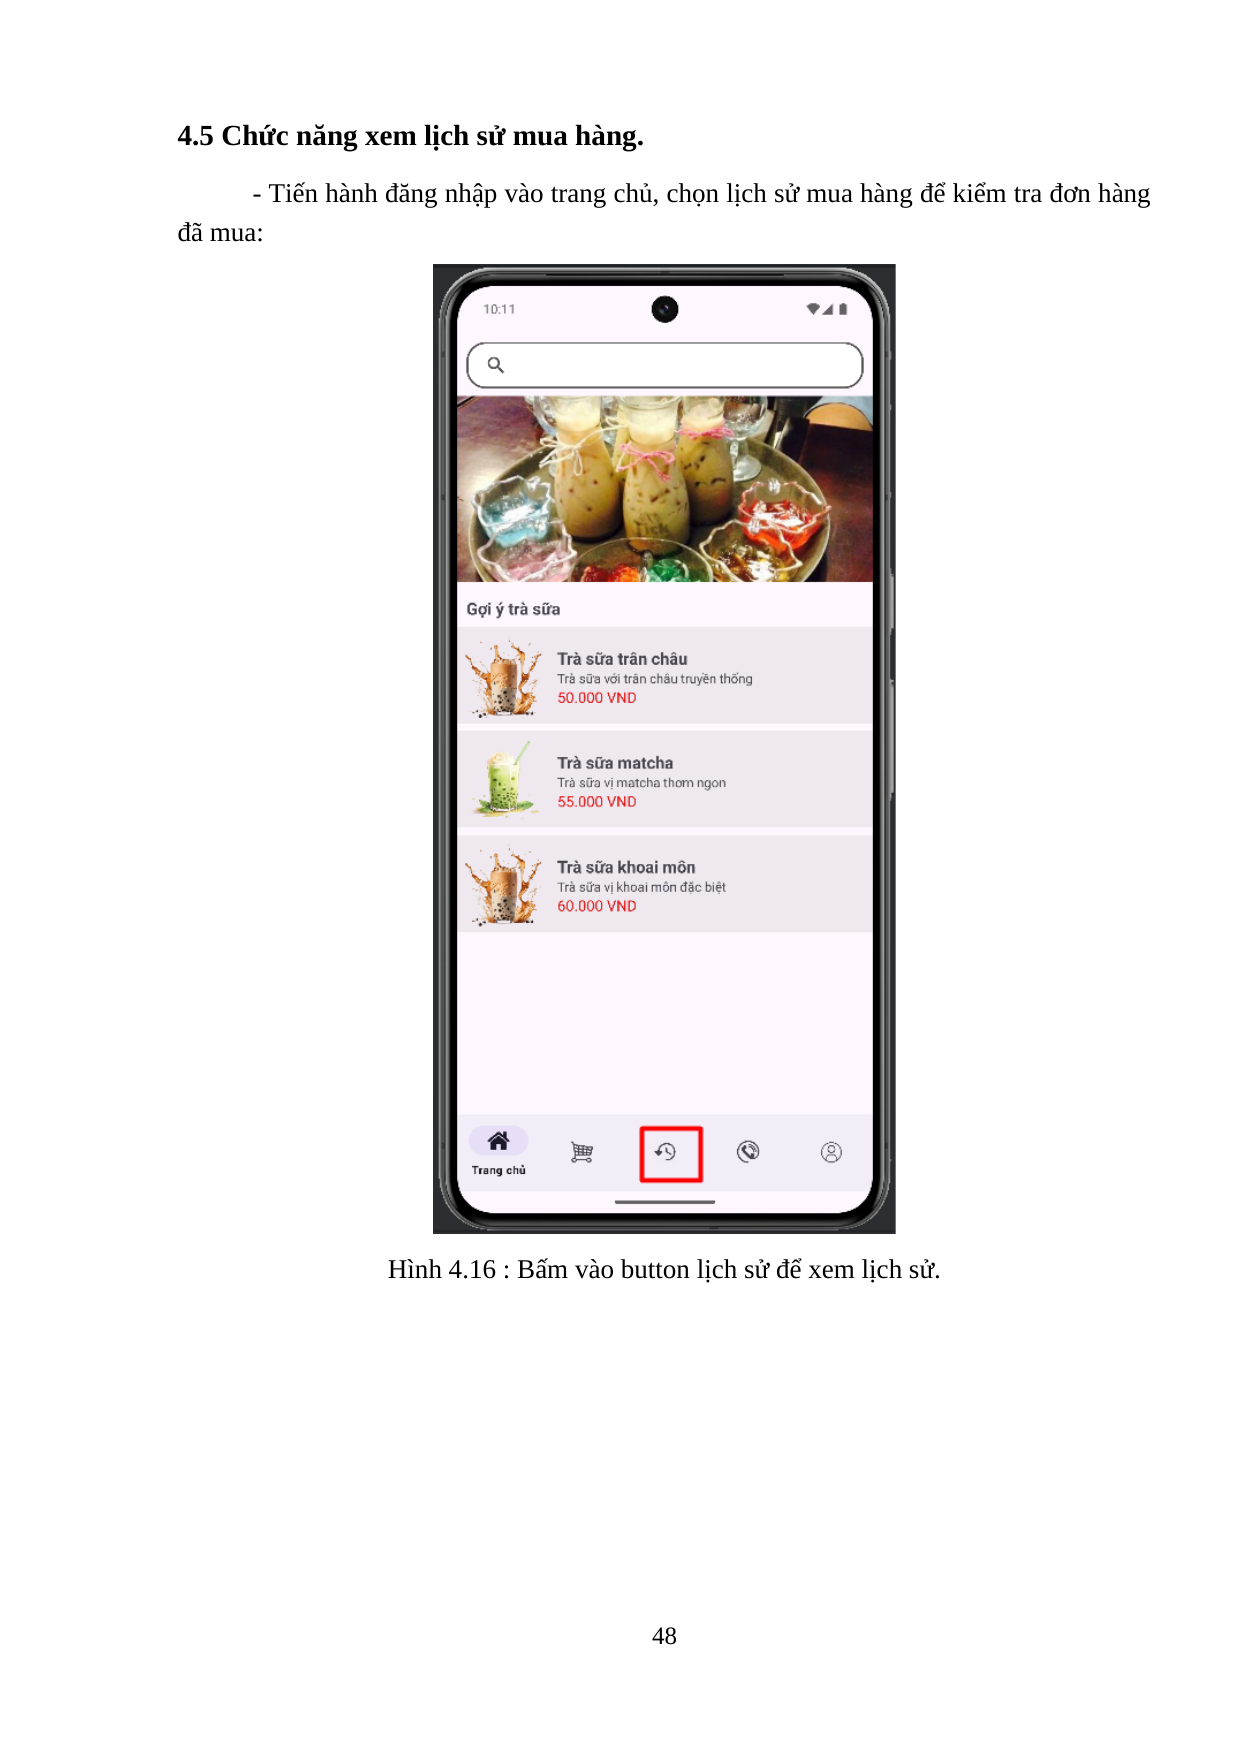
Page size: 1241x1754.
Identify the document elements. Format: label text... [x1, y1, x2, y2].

subtitle Hình 4.16 : Bấm vào button lịch sử để xem lịch sử. [177, 1253, 1152, 1284]
picture [433, 264, 896, 1234]
text - Tiến hành đăng nhập vào trang chủ, chọn lịch sử mua hàng để kiểm tra đơn hàng đã mua: [177, 177, 1152, 247]
subtitle 4.5 Chức năng xem lịch sử mua hàng. [177, 118, 1152, 152]
